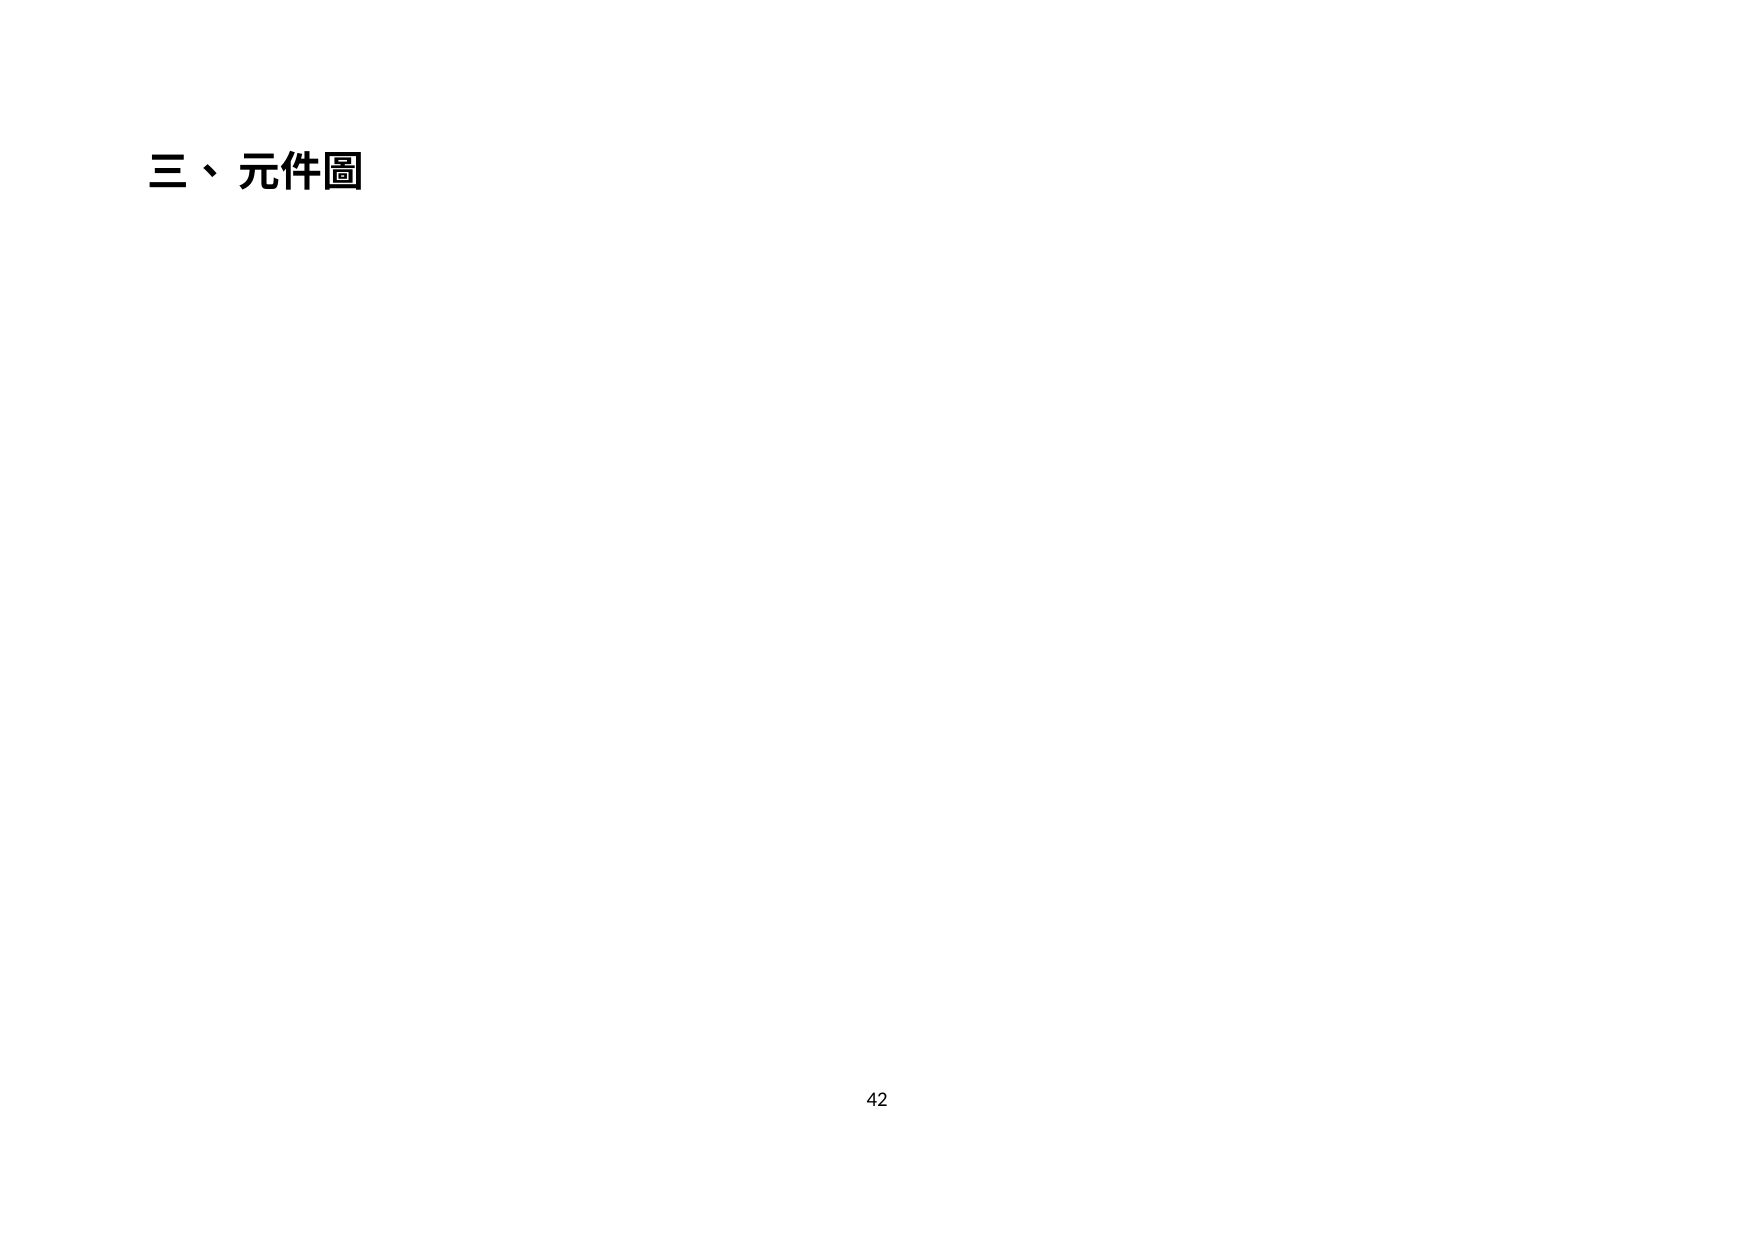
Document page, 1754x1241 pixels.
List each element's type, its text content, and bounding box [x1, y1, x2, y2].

subtitle 元件圖 [148, 131, 1665, 206]
